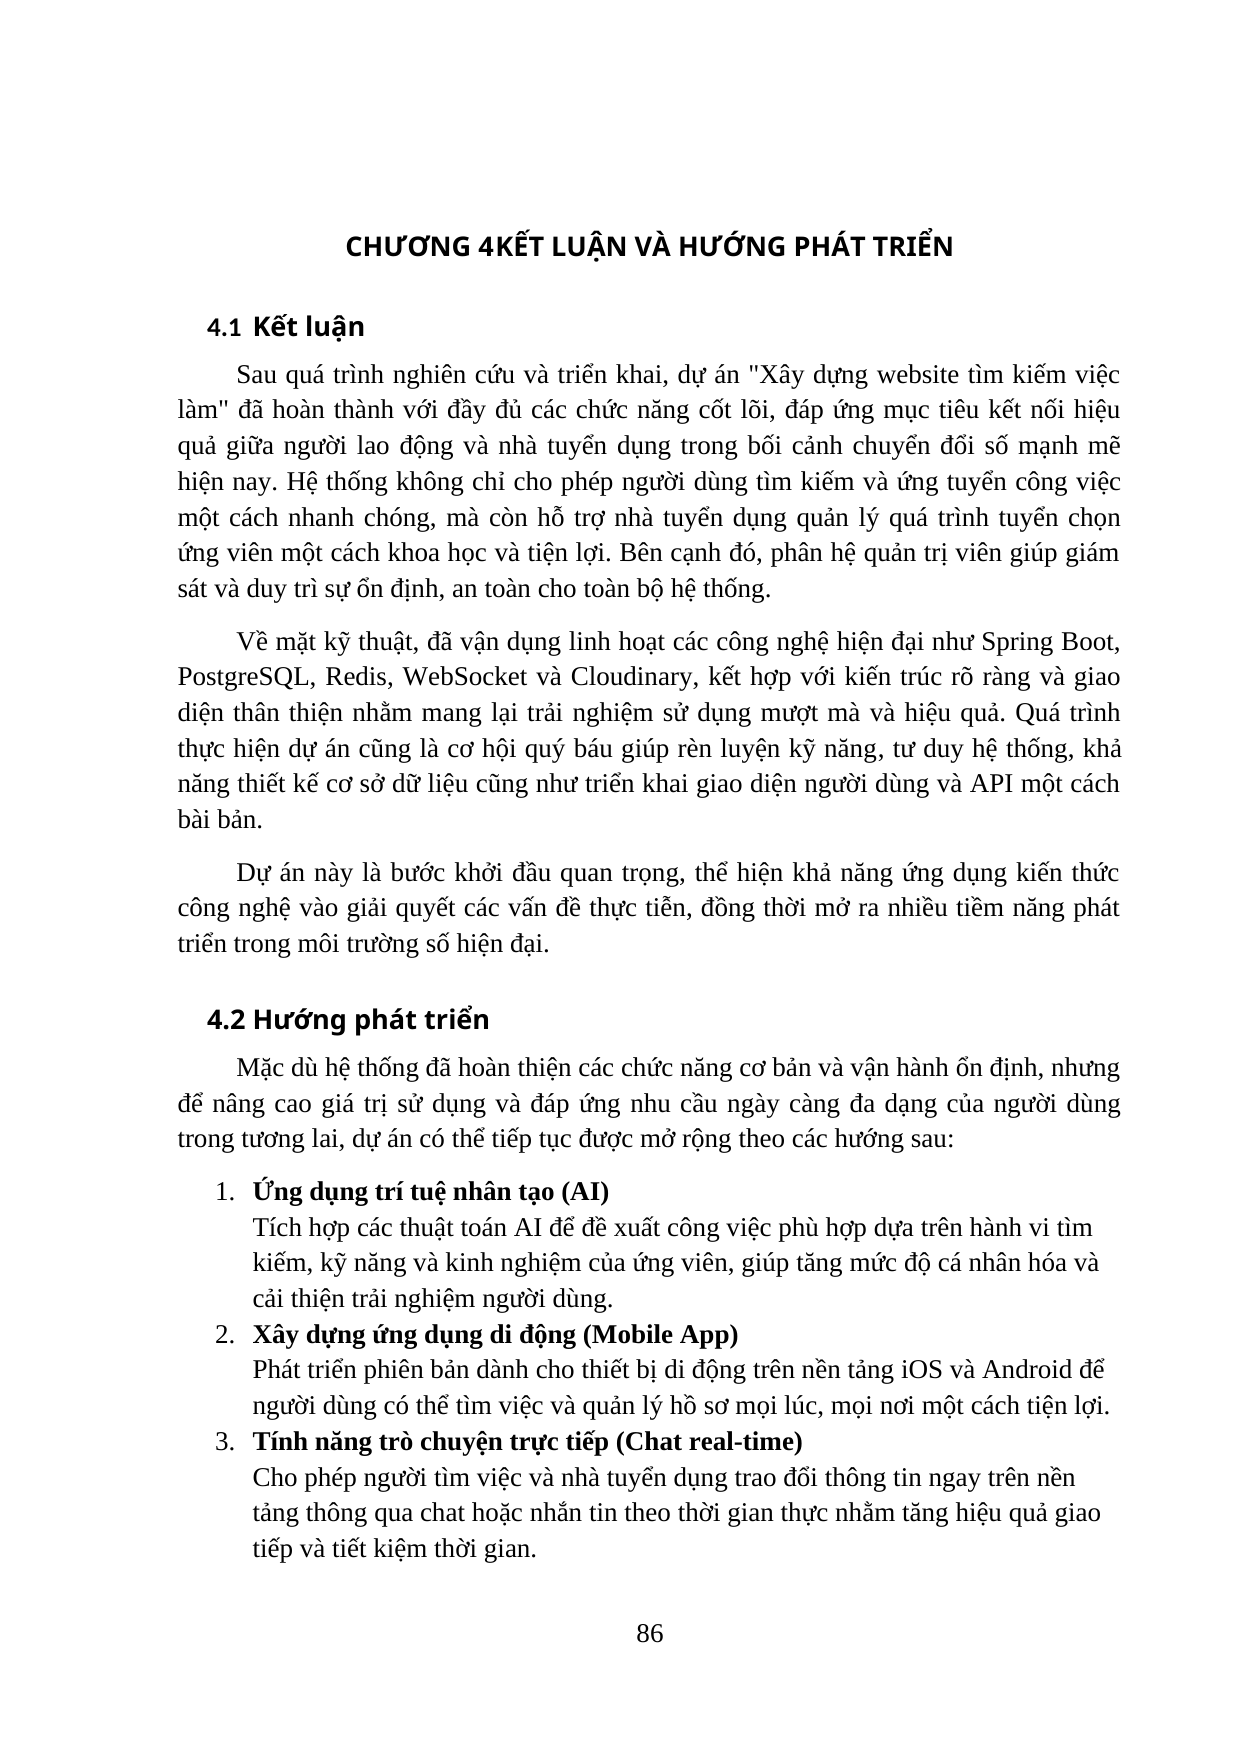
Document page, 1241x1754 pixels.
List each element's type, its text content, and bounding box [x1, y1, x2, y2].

subtitle Kết luận [177, 307, 1122, 344]
text Về mặt kỹ thuật, đã vận dụng linh hoạt các công nghệ hiện đại như Spring Boot, PostgreSQL, Redis, WebSocket và Cloudinary, kết hợp với kiến trúc rõ ràng và giao diện thân thiện nhằm mang lại trải nghiệm sử dụng mượt mà và hiệu quả. Quá trình thực hiện dự án cũng là cơ hội quý báu giúp rèn luyện kỹ năng, tư duy hệ thống, khả năng thiết kế cơ sở dữ liệu cũng như triển khai giao diện người dùng và API một cách bài bản. [177, 624, 1122, 834]
subtitle Hướng phát triển [177, 1000, 1122, 1037]
list Tính năng trò chuyện trực tiếp (Chat real-time) Cho phép người tìm việc và nhà tuyển dụng trao đổi thông tin ngay trên nền tảng thông qua chat hoặc nhắn tin theo thời gian thực nhằm tăng hiệu quả giao tiếp và tiết kiệm thời gian. [215, 1425, 1122, 1563]
text Sau quá trình nghiên cứu và triển khai, dự án "Xây dựng website tìm kiếm việc làm" đã hoàn thành với đầy đủ các chức năng cốt lõi, đáp ứng mục tiêu kết nối hiệu quả giữa người lao động và nhà tuyển dụng trong bối cảnh chuyển đổi số mạnh mẽ hiện nay. Hệ thống không chỉ cho phép người dùng tìm kiếm và ứng tuyển công việc một cách nhanh chóng, mà còn hỗ trợ nhà tuyển dụng quản lý quá trình tuyển chọn ứng viên một cách khoa học và tiện lợi. Bên cạnh đó, phân hệ quản trị viên giúp giám sát và duy trì sự ổn định, an toàn cho toàn bộ hệ thống. [177, 358, 1122, 603]
text Mặc dù hệ thống đã hoàn thiện các chức năng cơ bản và vận hành ổn định, nhưng để nâng cao giá trị sử dụng và đáp ứng nhu cầu ngày càng đa dạng của người dùng trong tương lai, dự án có thể tiếp tục được mở rộng theo các hướng sau: [177, 1051, 1122, 1154]
list Xây dựng ứng dụng di động (Mobile App) Phát triển phiên bản dành cho thiết bị di động trên nền tảng iOS và Android để người dùng có thể tìm việc và quản lý hồ sơ mọi lúc, mọi nơi một cách tiện lợi. [215, 1318, 1122, 1420]
subtitle KẾT LUẬN VÀ HƯỚNG PHÁT TRIỂN [177, 227, 1122, 264]
text Dự án này là bước khởi đầu quan trọng, thể hiện khả năng ứng dụng kiến thức công nghệ vào giải quyết các vấn đề thực tiễn, đồng thời mở ra nhiều tiềm năng phát triển trong môi trường số hiện đại. [177, 856, 1122, 958]
list Ứng dụng trí tuệ nhân tạo (AI) Tích hợp các thuật toán AI để đề xuất công việc phù hợp dựa trên hành vi tìm kiếm, kỹ năng và kinh nghiệm của ứng viên, giúp tăng mức độ cá nhân hóa và cải thiện trải nghiệm người dùng. [215, 1175, 1122, 1313]
